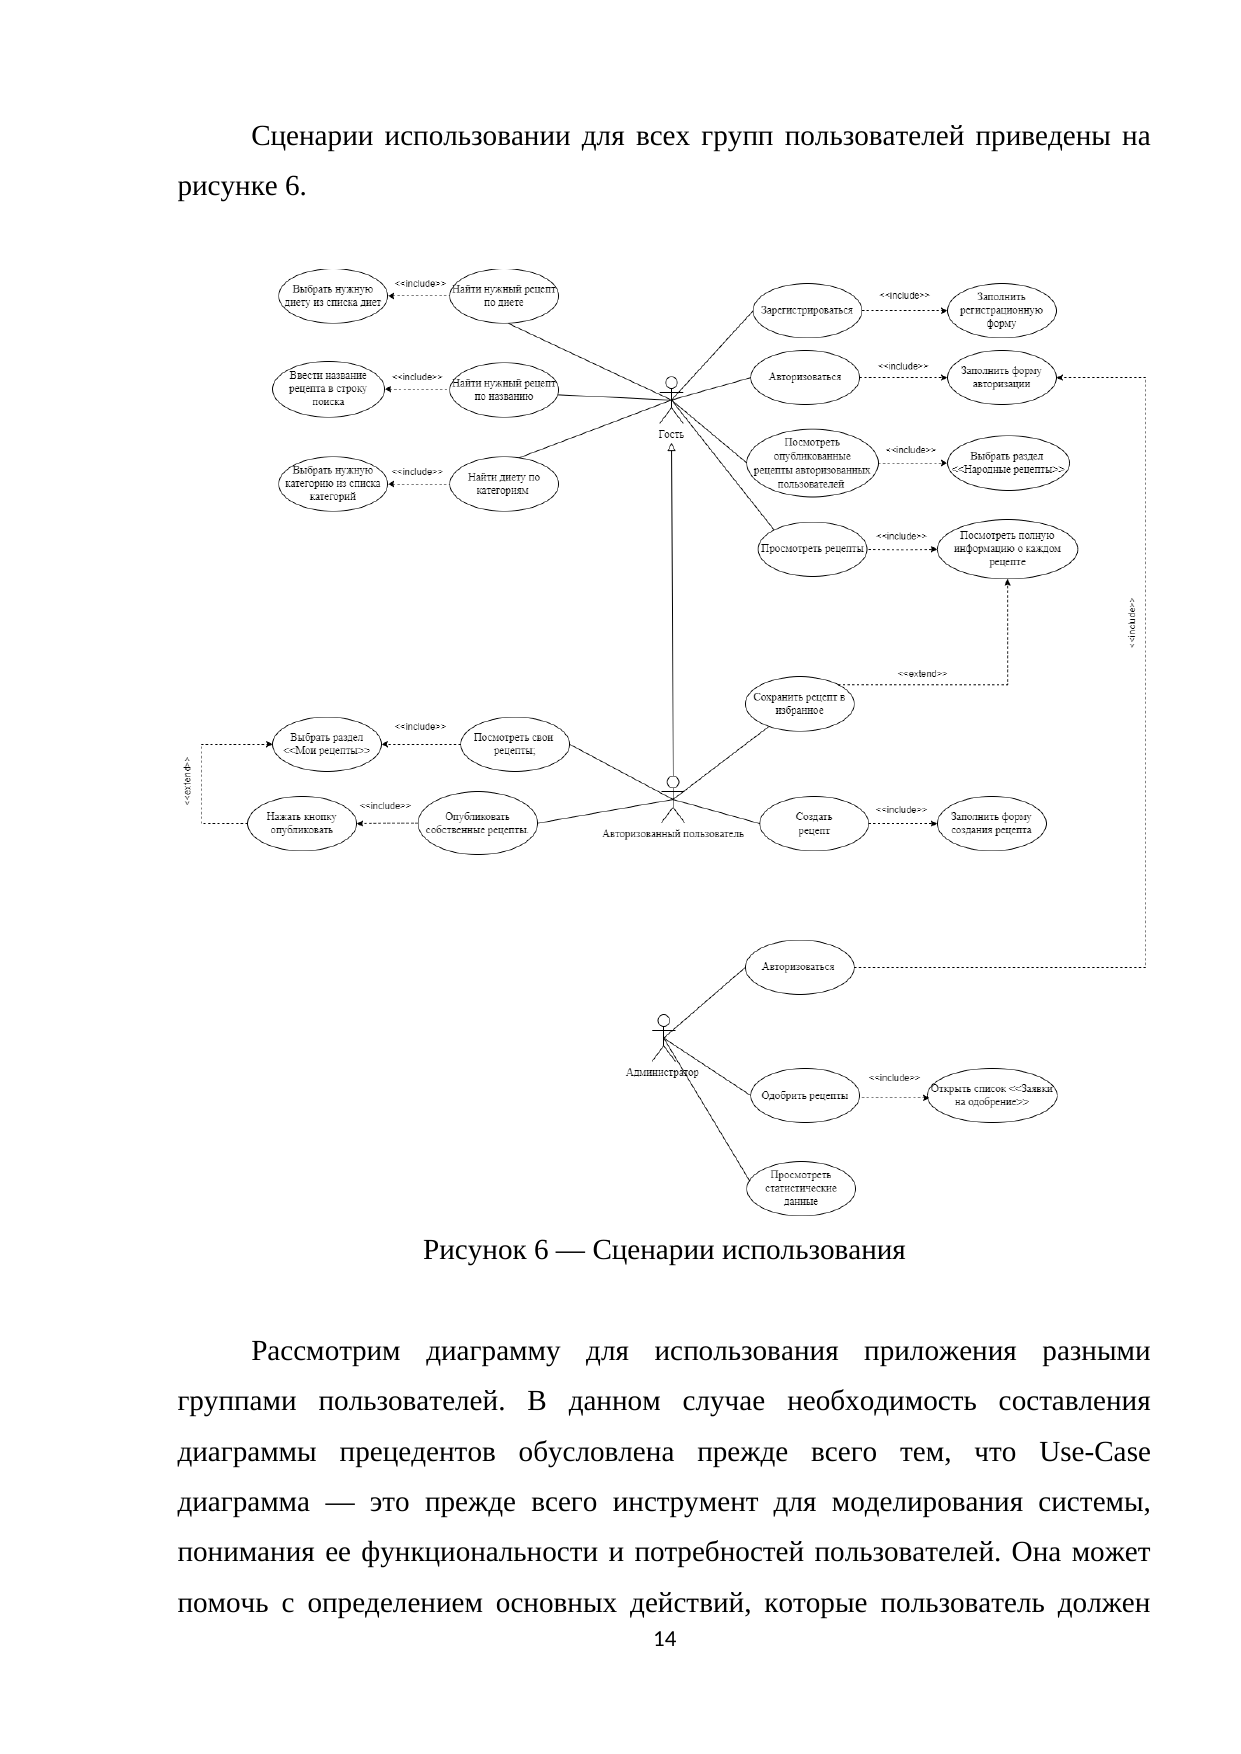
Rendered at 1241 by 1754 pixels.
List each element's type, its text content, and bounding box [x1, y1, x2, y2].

text Сценарии использовании для всех групп пользователей приведены на рисунке 6. [177, 118, 1152, 202]
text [177, 1333, 1152, 1618]
text Сценарии использования [177, 1232, 1152, 1266]
picture [177, 269, 1152, 1216]
